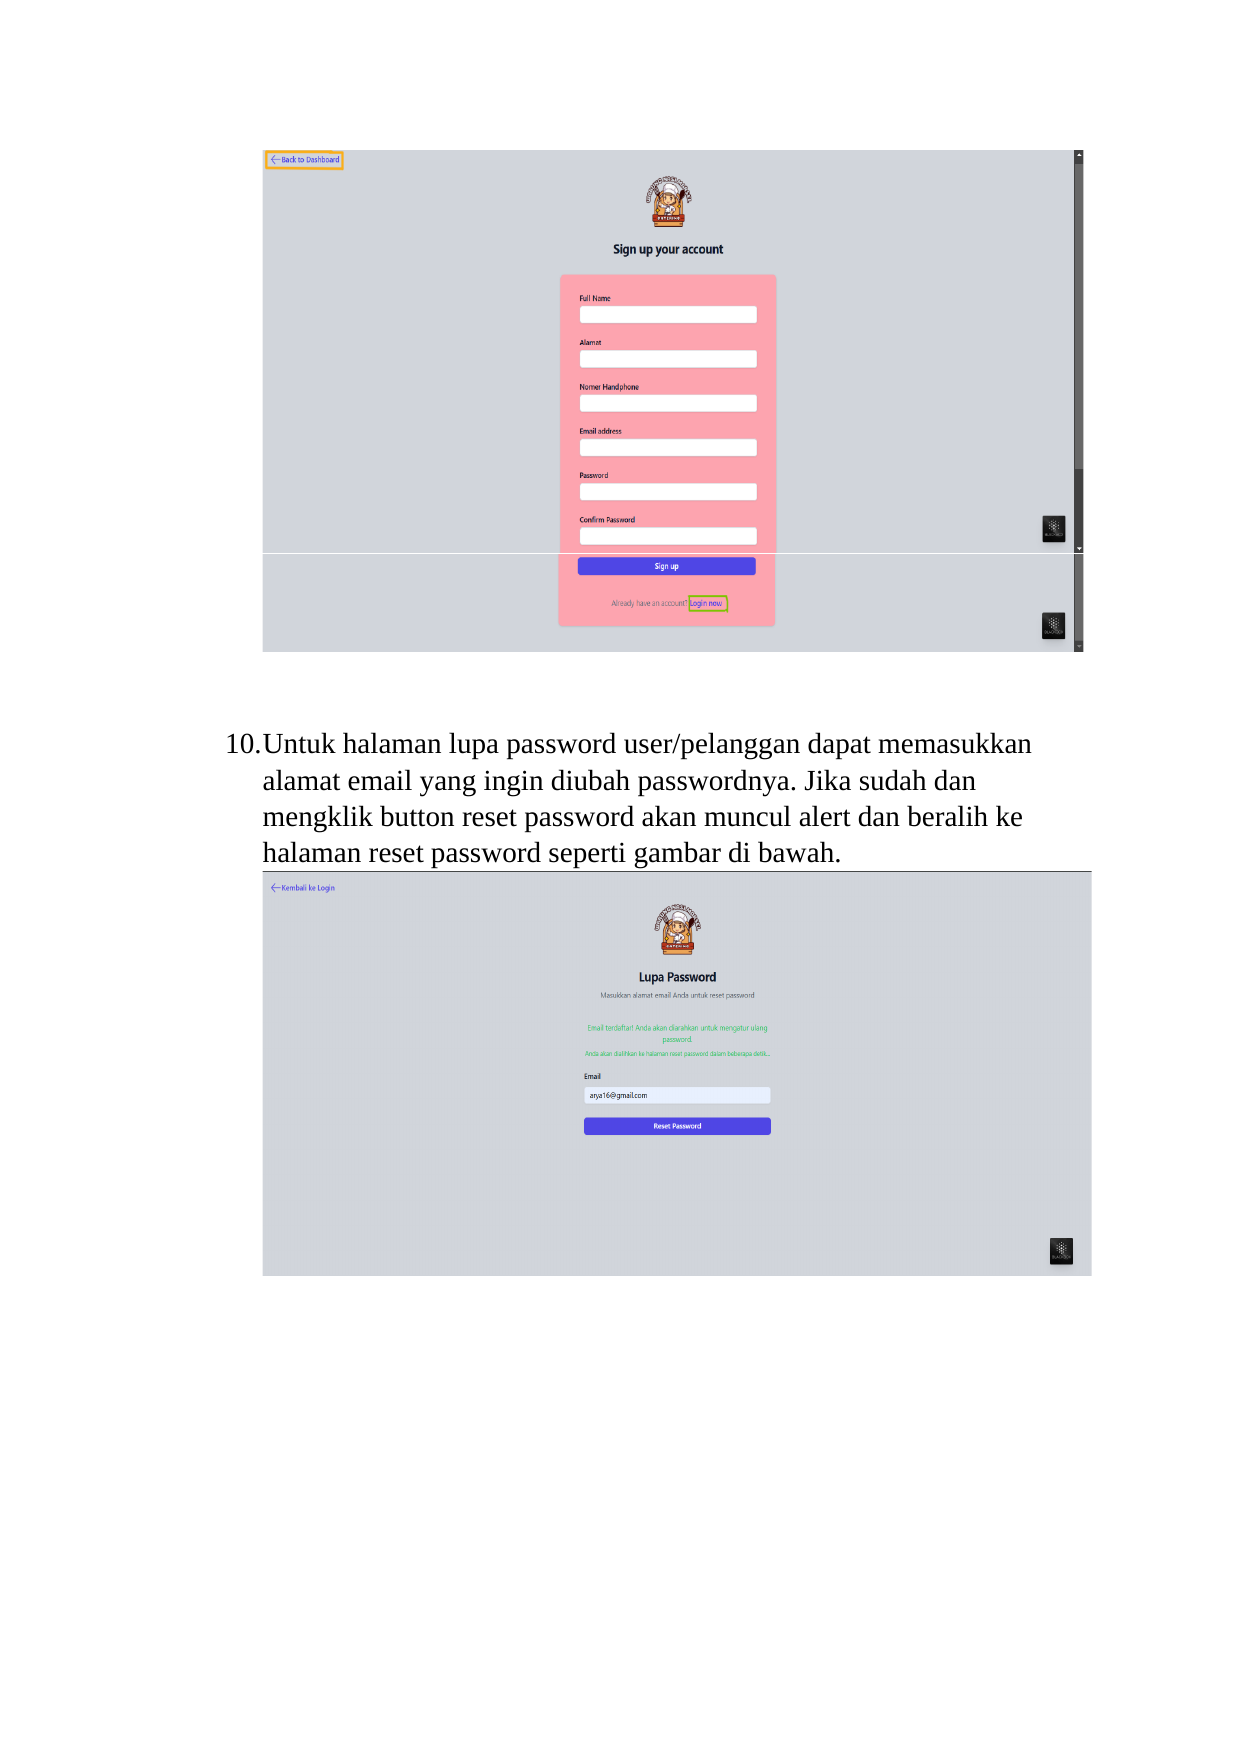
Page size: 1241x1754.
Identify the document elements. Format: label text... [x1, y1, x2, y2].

picture [262, 871, 1092, 1276]
picture [262, 150, 1084, 553]
picture [262, 554, 1084, 652]
list Untuk halaman lupa password user/pelanggan dapat memasukkan alamat email yang ingin diubah passwordnya. Jika sudah dan mengklik button reset password akan muncul alert dan beralih ke halaman reset password seperti gambar di bawah. [225, 727, 1090, 868]
